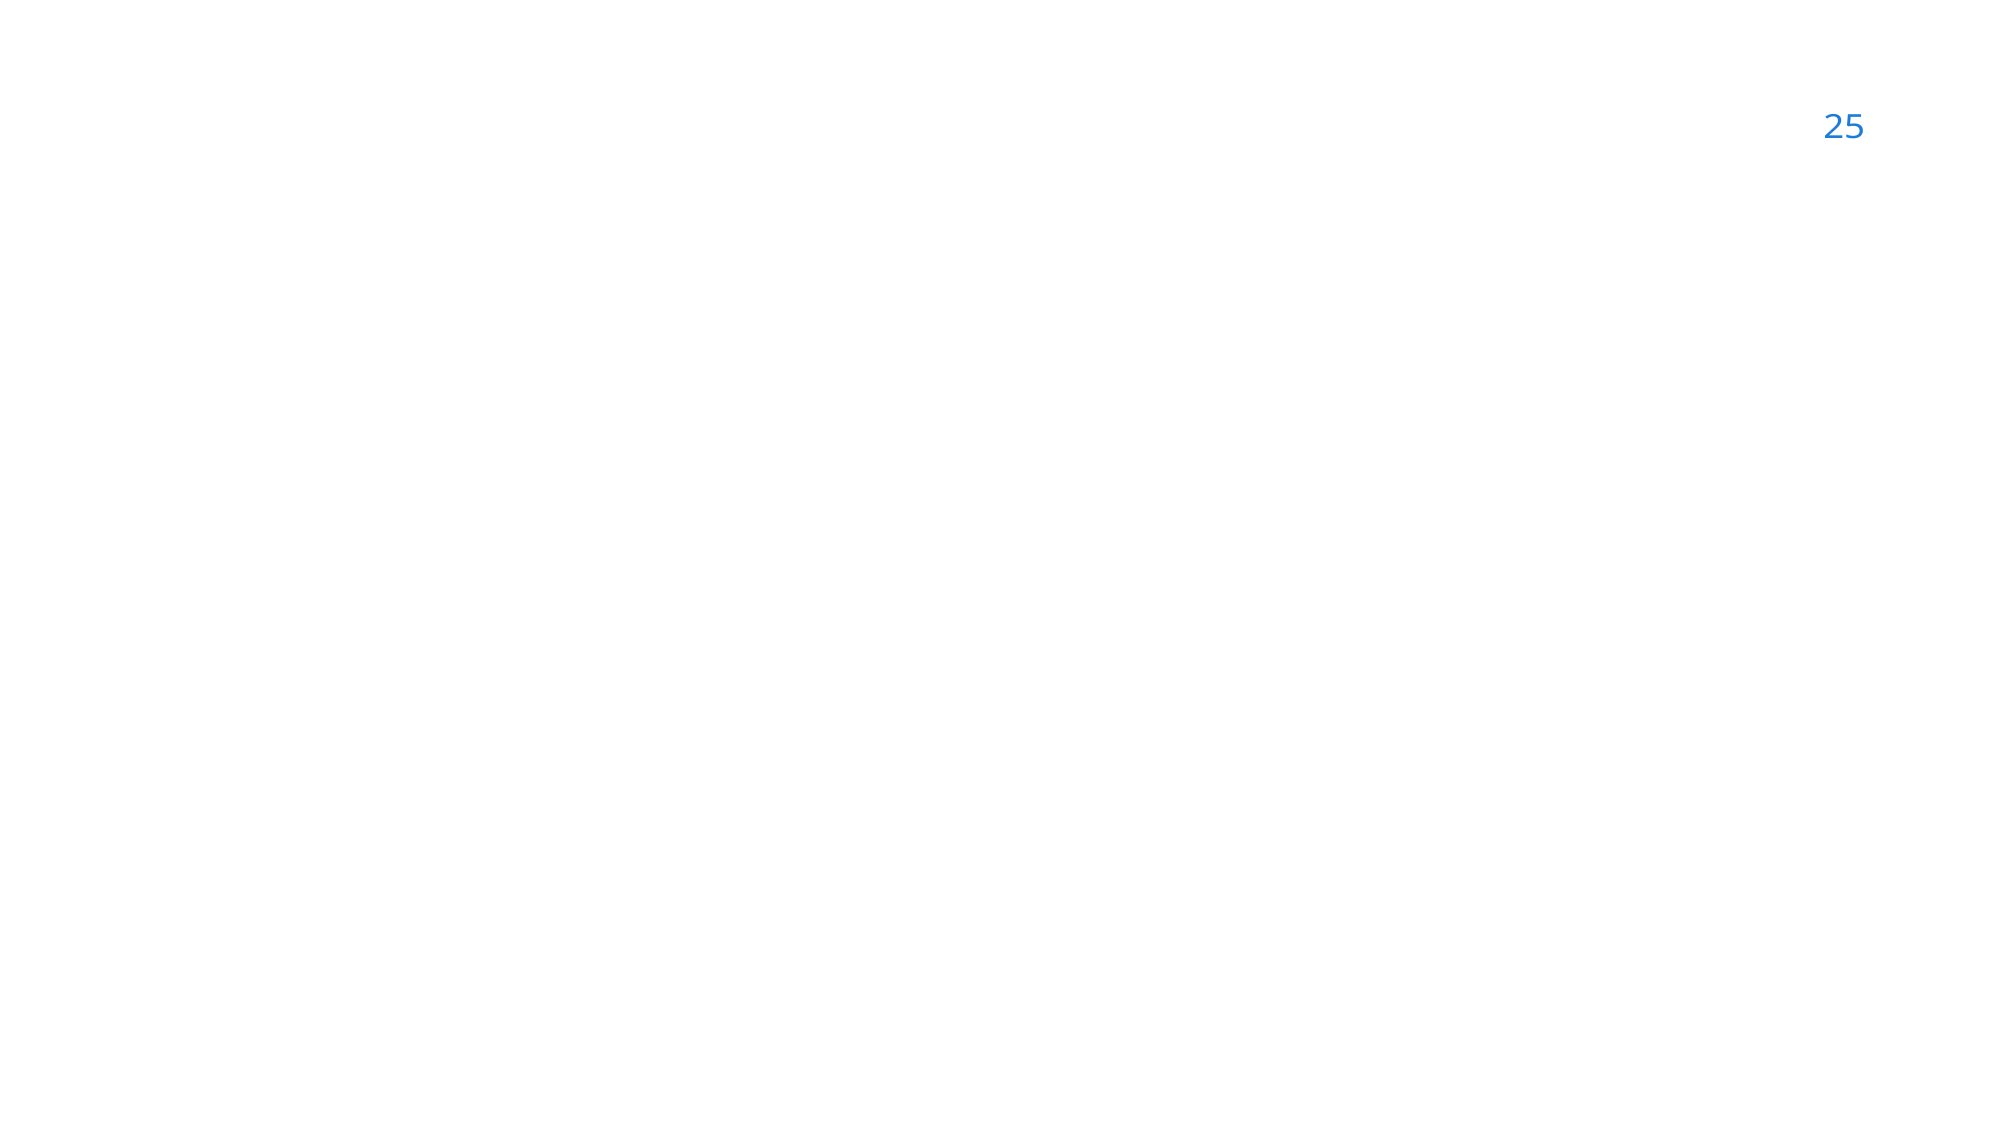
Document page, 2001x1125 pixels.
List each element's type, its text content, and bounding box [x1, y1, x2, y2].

text 25 [0, 103, 1865, 148]
